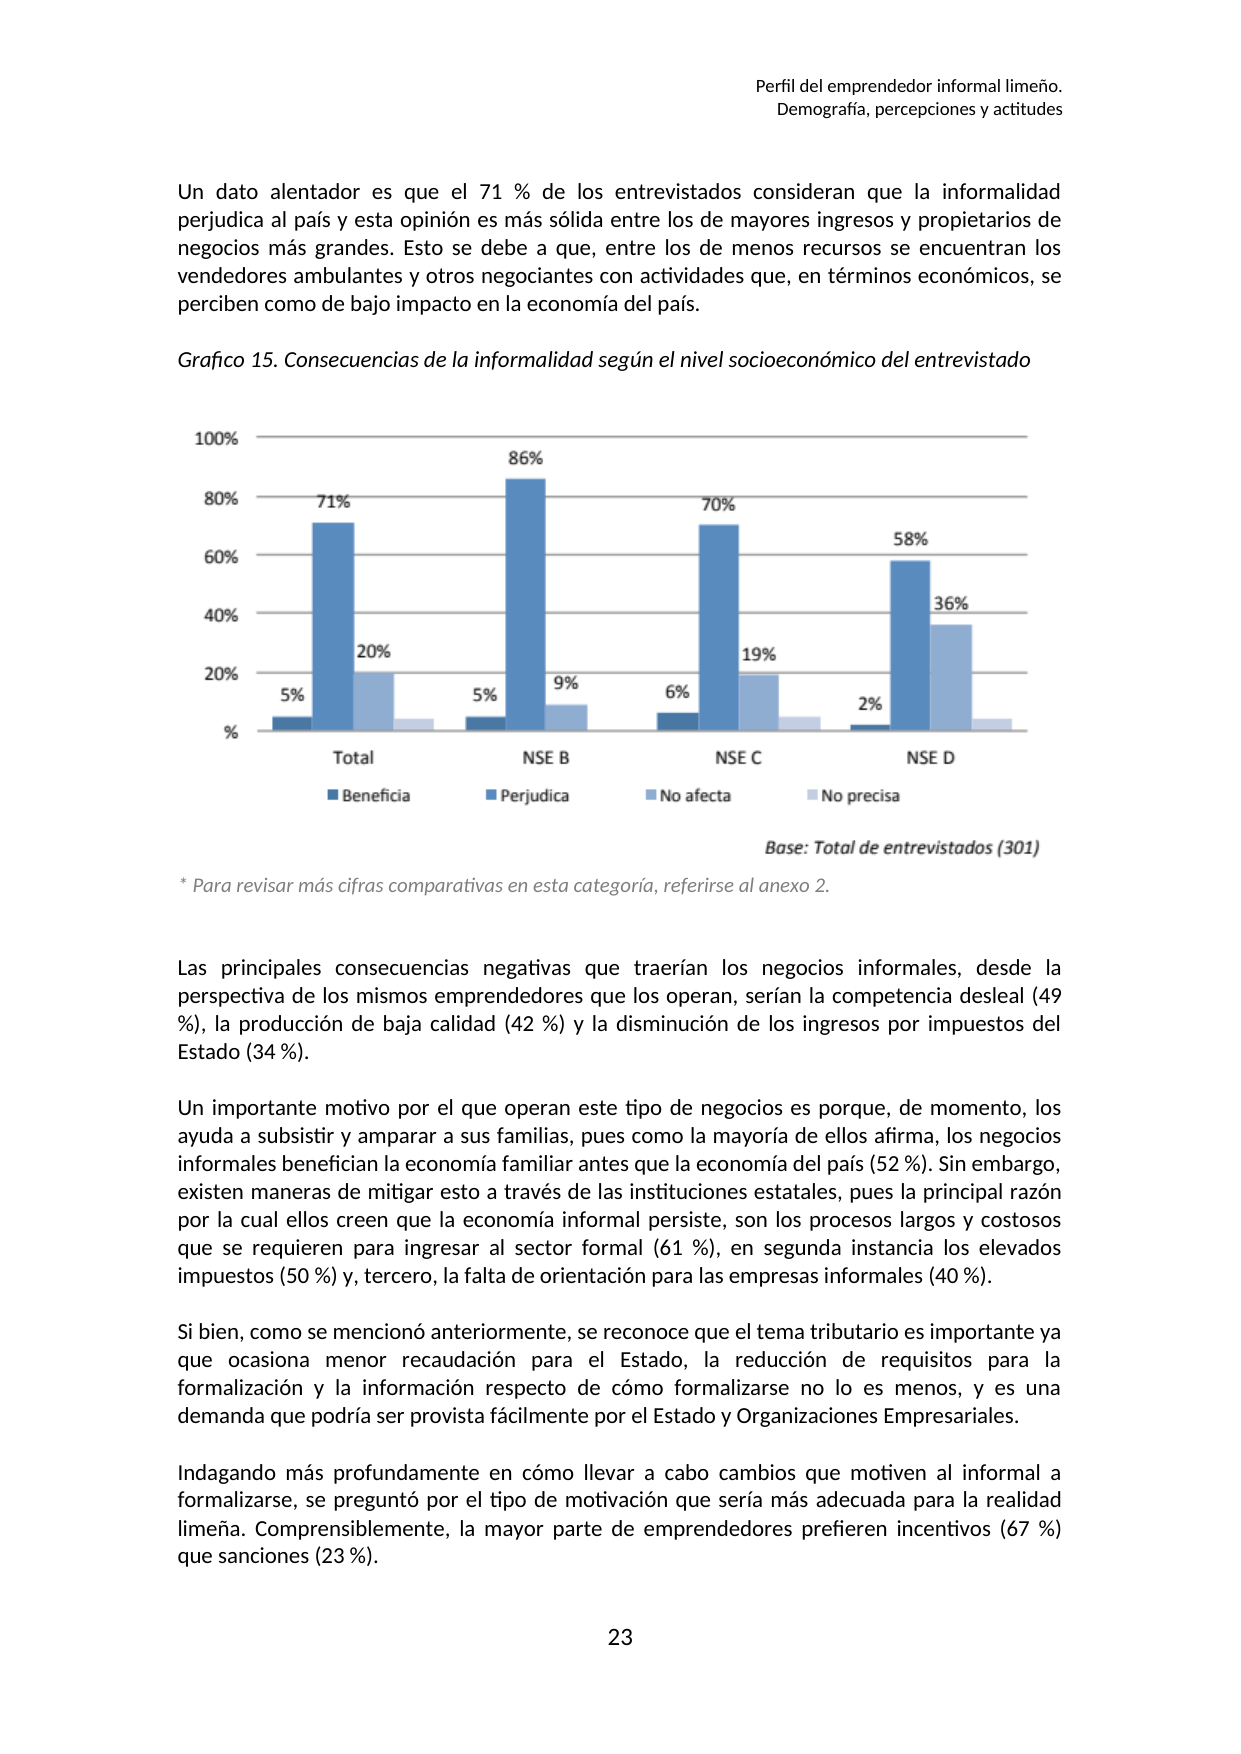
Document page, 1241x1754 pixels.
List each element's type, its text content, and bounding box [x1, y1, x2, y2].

text Un dato alentador es que el 71 % de los entrevistados consideran que la informalidad perjudica al país y esta opinión es más sólida entre los de mayores ingresos y propietarios de negocios más grandes. Esto se debe a que, entre los de menos recursos se encuentran los vendedores ambulantes y otros negociantes con actividades que, en términos económicos, se perciben como de bajo impacto en la economía del país. [177, 177, 1063, 317]
text Si bien, como se mencionó anteriormente, se reconoce que el tema tributario es importante ya que ocasiona menor recaudación para el Estado, la reducción de requisitos para la formalización y la información respecto de cómo formalizarse no lo es menos, y es una demanda que podría ser provista fácilmente por el Estado y Organizaciones Empresariales. [177, 1317, 1063, 1429]
text Un importante motivo por el que operan este tipo de negocios es porque, de momento, los ayuda a subsistir y amparar a sus familias, pues como la mayoría de ellos afirma, los negocios informales benefician la economía familiar antes que la economía del país (52 %). Sin embargo, existen maneras de mitigar esto a través de las instituciones estatales, pues la principal razón por la cual ellos creen que la economía informal persiste, son los procesos largos y costosos que se requieren para ingresar al sector formal (61 %), en segunda instancia los elevados impuestos (50 %) y, tercero, la falta de orientación para las empresas informales (40 %). [177, 1093, 1063, 1289]
text * Para revisar más cifras comparativas en esta categoría, referirse al anexo 2. [177, 872, 1063, 897]
text Indagando más profundamente en cómo llevar a cabo cambios que motiven al informal a formalizarse, se preguntó por el tipo de motivación que sería más adecuada para la realidad limeña. Comprensiblemente, la mayor parte de emprendedores prefieren incentivos (67 %) que sanciones (23 %). [177, 1458, 1063, 1570]
text Grafico 15. Consecuencias de la informalidad según el nivel socioeconómico del entrevistado [177, 345, 1063, 373]
text Las principales consecuencias negativas que traerían los negocios informales, desde la perspectiva de los mismos emprendedores que los operan, serían la competencia desleal (49 %), la producción de baja calidad (42 %) y la disminución de los ingresos por impuestos del Estado (34 %). [177, 953, 1063, 1065]
